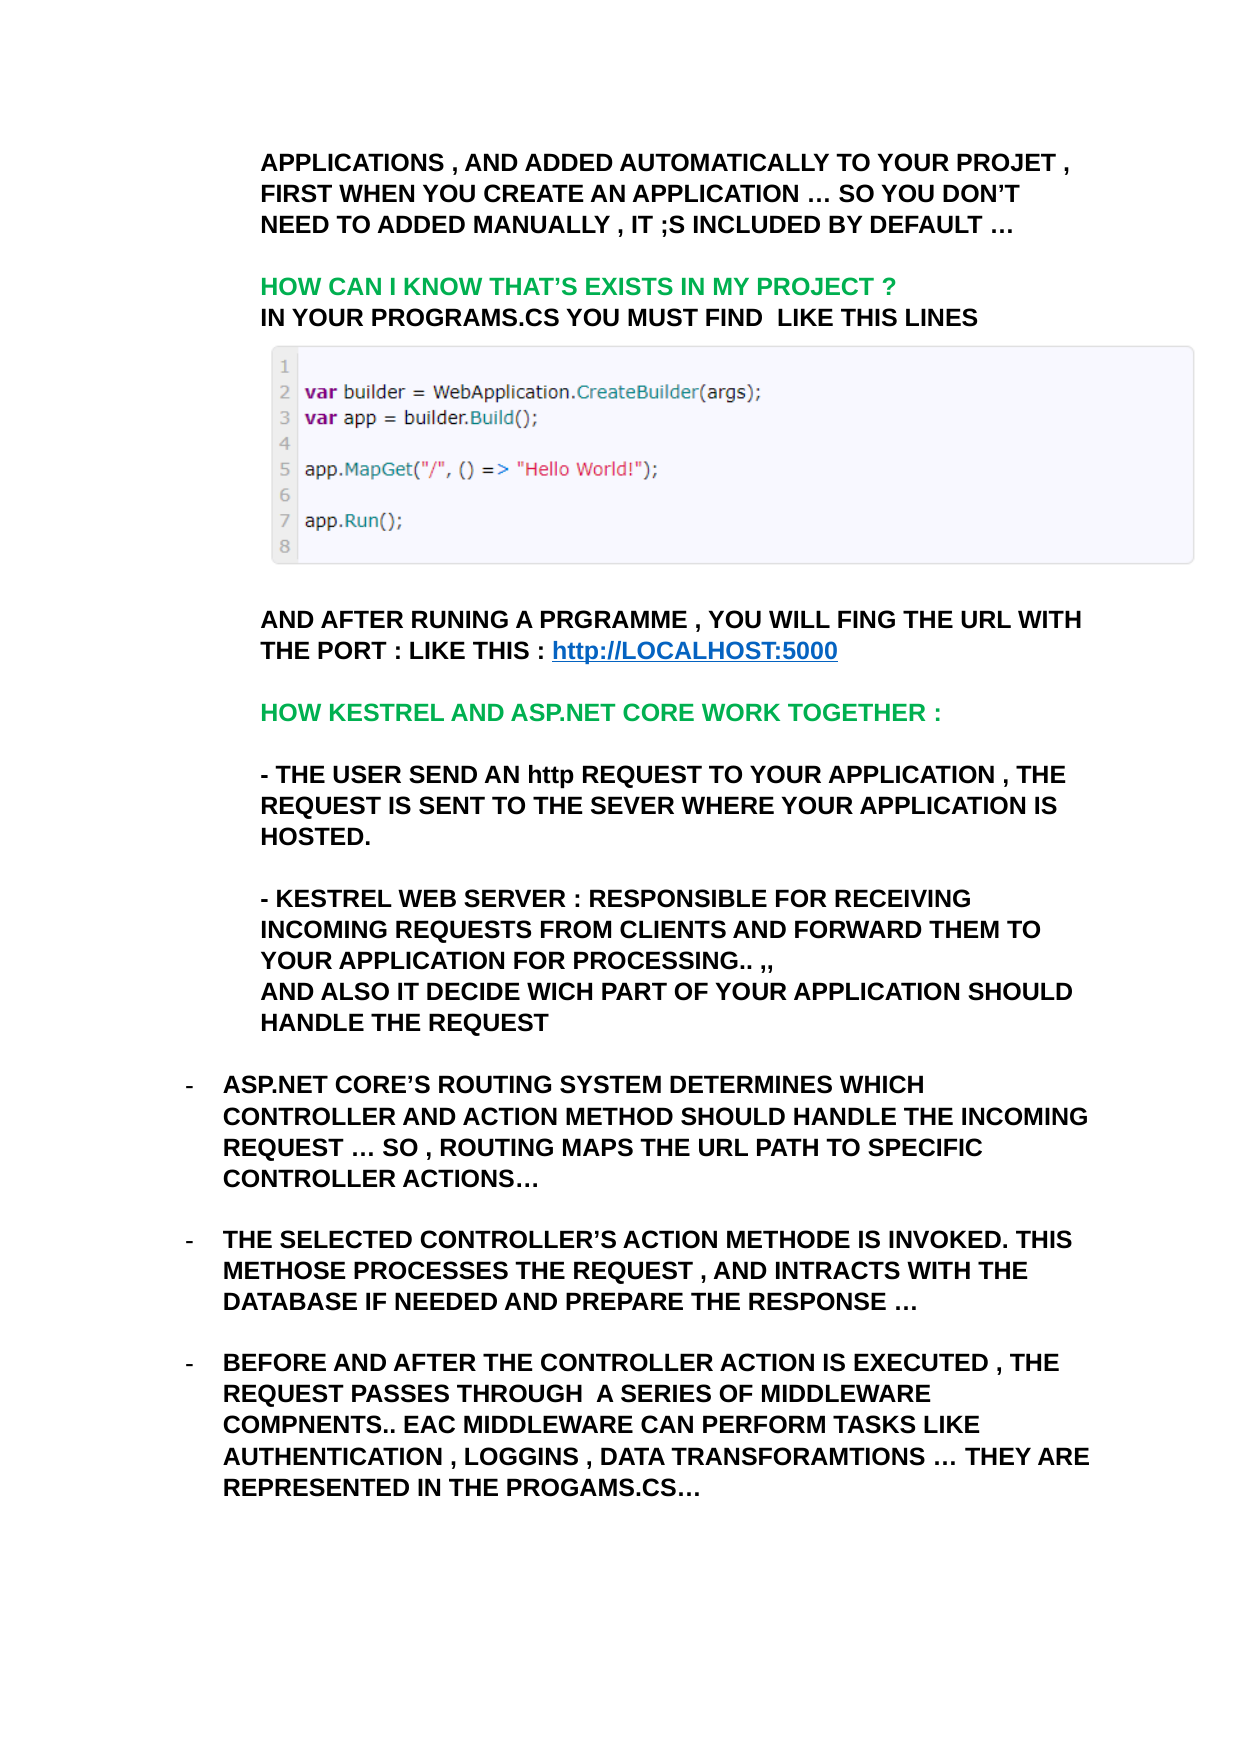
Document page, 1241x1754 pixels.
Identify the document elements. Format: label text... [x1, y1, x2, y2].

list BEFORE AND AFTER THE CONTROLLER ACTION IS EXECUTED , THE REQUEST PASSES THROUGH A SERIES OF MIDDLEWARE COMPNENTS.. EAC MIDDLEWARE CAN PERFORM TASKS LIKE AUTHENTICATION , LOGGINS , DATA TRANSFORAMTIONS … THEY ARE REPRESENTED IN THE PROGAMS.CS… [185, 1348, 1093, 1531]
list HOW KESTREL AND ASP.NET CORE WORK TOGETHER : [260, 698, 1093, 727]
list - THE USER SEND AN http REQUEST TO YOUR APPLICATION , THE REQUEST IS SENT TO THE SEVER WHERE YOUR APPLICATION IS HOSTED. [260, 760, 1093, 851]
list ASP.NET CORE’S ROUTING SYSTEM DETERMINES WHICH CONTROLLER AND ACTION METHOD SHOULD HANDLE THE INCOMING REQUEST … SO , ROUTING MAPS THE URL PATH TO SPECIFIC CONTROLLER ACTIONS… [185, 1071, 1093, 1223]
list AND ALSO IT DECIDE WICH PART OF YOUR APPLICATION SHOULD HANDLE THE REQUEST [260, 977, 1093, 1037]
list - KESTREL WEB SERVER : RESPONSIBLE FOR RECEIVING INCOMING REQUESTS FROM CLIENTS AND FORWARD THEM TO YOUR APPLICATION FOR PROCESSING.. ,, [260, 884, 1093, 975]
picture [260, 333, 1206, 603]
list HOW CAN I KNOW THAT’S EXISTS IN MY PROJECT ? IN YOUR PROGRAMS.CS YOU MUST FIND LIKE THIS LINES [260, 272, 1093, 332]
list AND AFTER RUNING A PRGRAMME , YOU WILL FING THE URL WITH THE PORT : LIKE THIS : http://LOCALHOST:5000 [260, 603, 1093, 665]
list THE SELECTED CONTROLLER’S ACTION METHODE IS INVOKED. THIS METHOSE PROCESSES THE REQUEST , AND INTRACTS WITH THE DATABASE IF NEEDED AND PREPARE THE RESPONSE … [185, 1225, 1093, 1346]
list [260, 148, 1093, 238]
